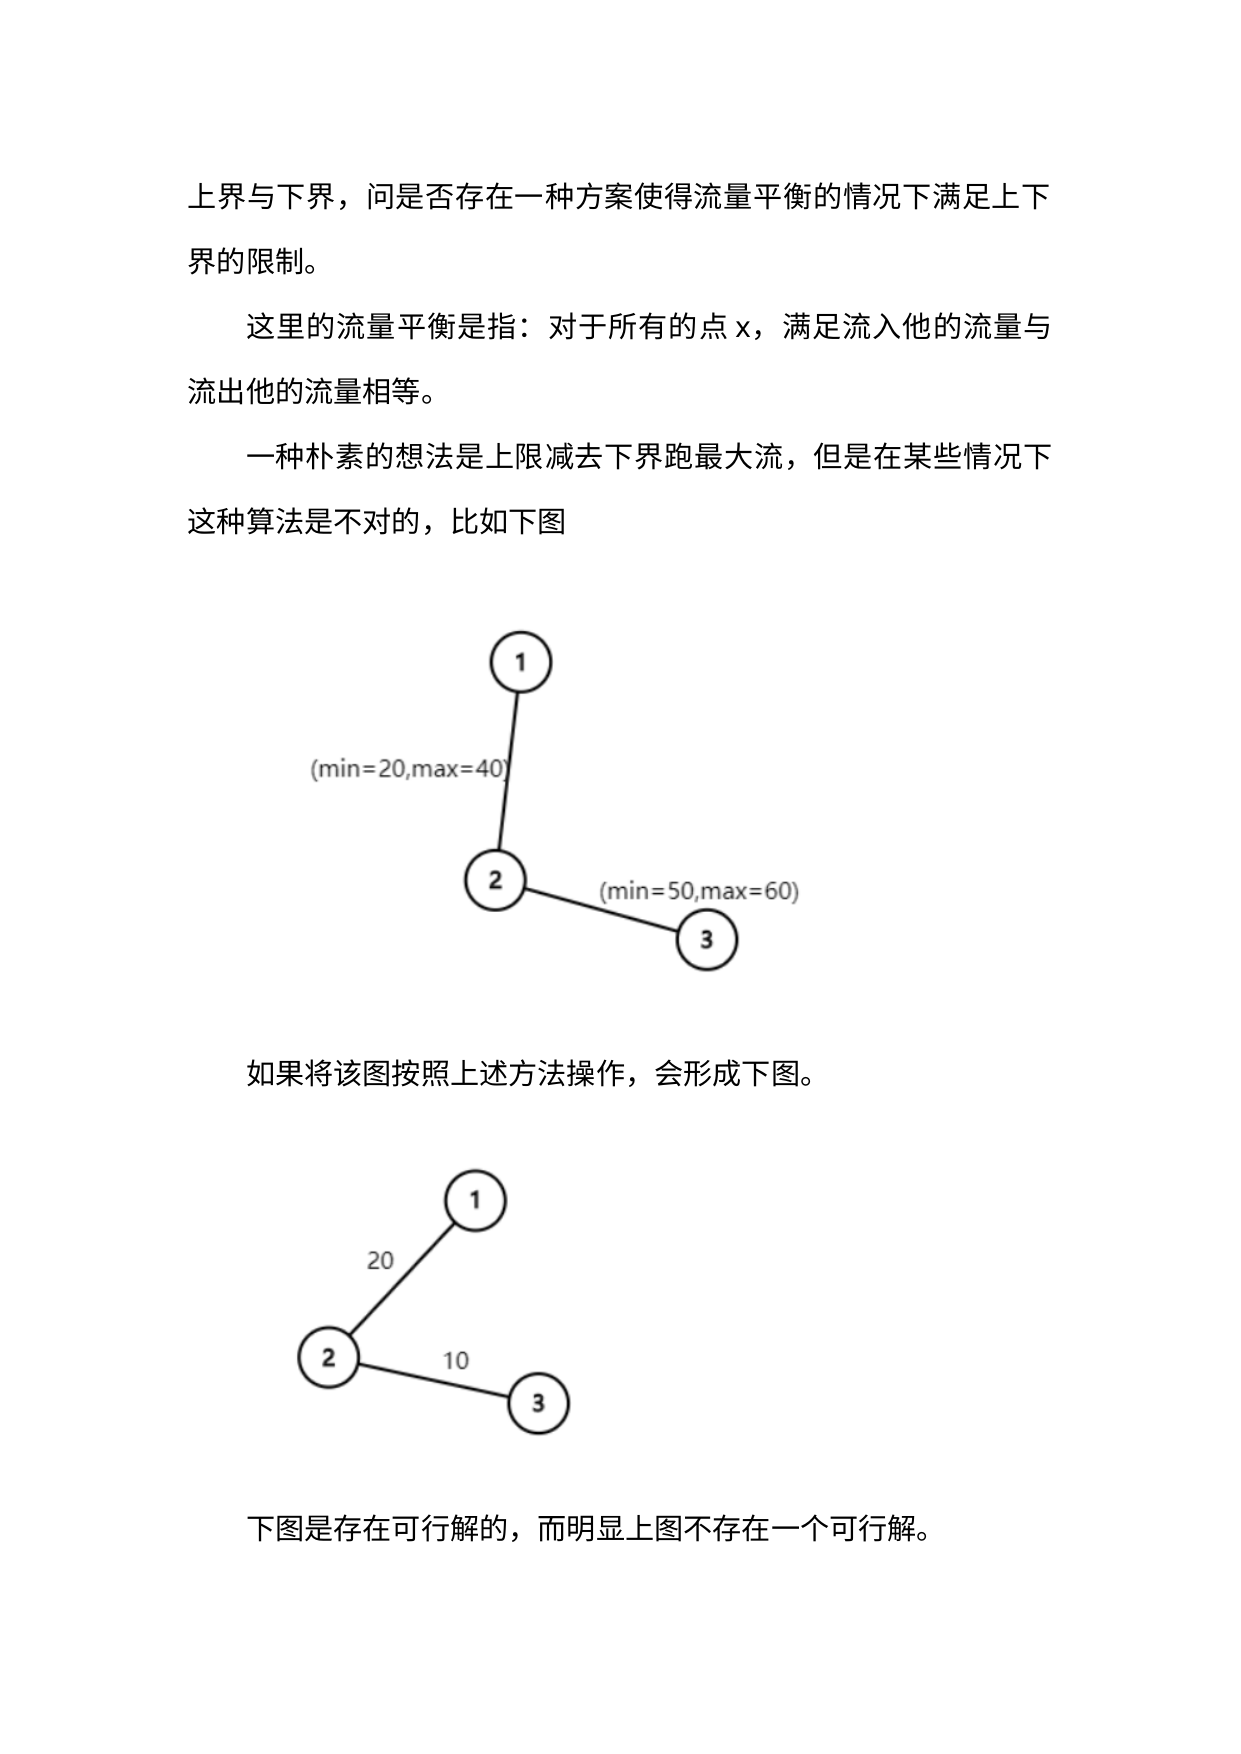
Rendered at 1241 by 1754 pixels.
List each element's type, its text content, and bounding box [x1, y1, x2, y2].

picture [187, 1104, 725, 1472]
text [187, 162, 1053, 292]
text 下图是存在可行解的，而明显上图不存在一个可行解。 [187, 1494, 1053, 1559]
text 如果将该图按照上述方法操作，会形成下图。 [187, 1039, 1053, 1104]
picture [187, 552, 896, 1036]
text 这里的流量平衡是指：对于所有的点x，满足流入他的流量与流出他的流量相等。 [187, 292, 1053, 422]
text 一种朴素的想法是上限减去下界跑最大流，但是在某些情况下这种算法是不对的，比如下图 [187, 422, 1053, 552]
